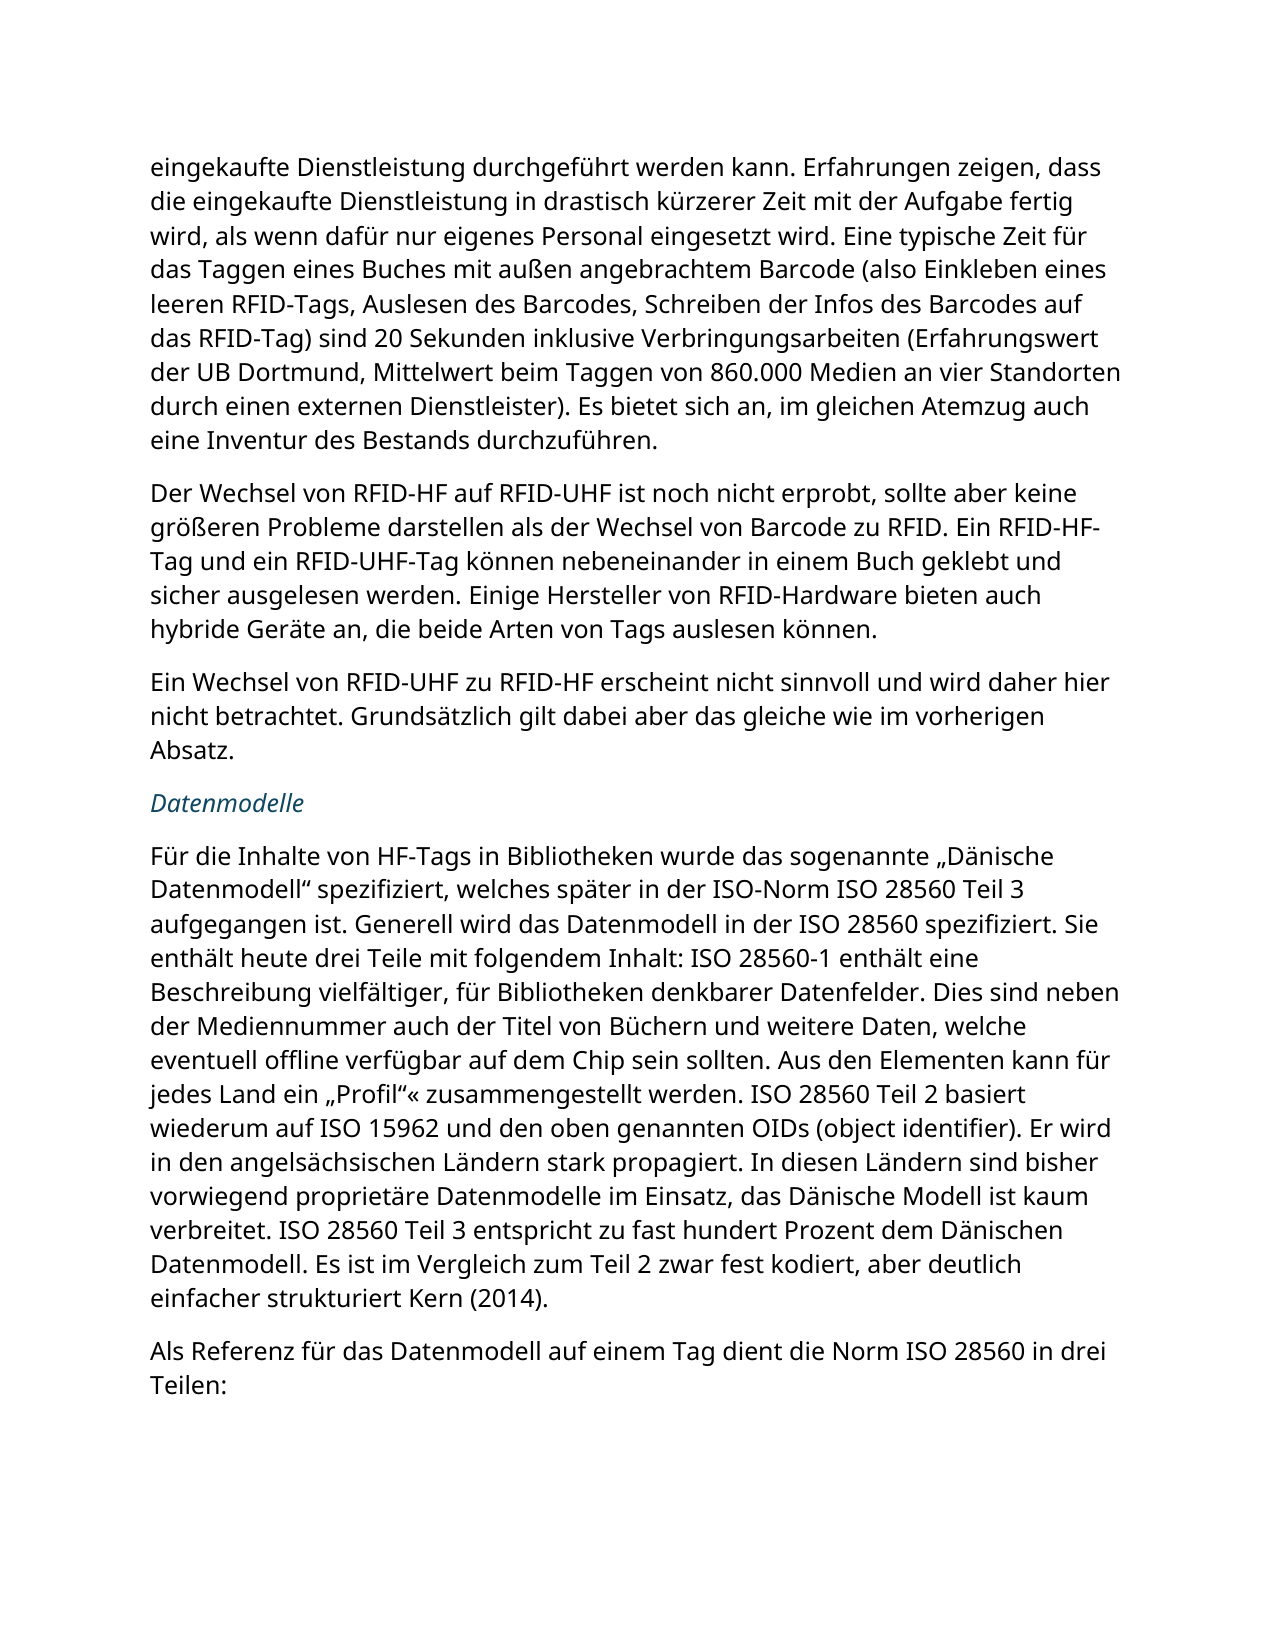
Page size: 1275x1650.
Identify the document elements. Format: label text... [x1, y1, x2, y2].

text Ein Wechsel von RFID-UHF zu RFID-HF erscheint nicht sinnvoll und wird daher hier nicht betrachtet. Grundsätzlich gilt dabei aber das gleiche wie im vorherigen Absatz. [150, 664, 1125, 767]
text Für die Inhalte von HF-Tags in Bibliotheken wurde das sogenannte „Dänische Datenmodell“ spezifiziert, welches später in der ISO-Norm ISO 28560 Teil 3 aufgegangen ist. Generell wird das Datenmodell in der ISO 28560 spezifiziert. Sie enthält heute drei Teile mit folgendem Inhalt: ISO 28560-1 enthält eine Beschreibung vielfältiger, für Bibliotheken denkbarer Datenfelder. Dies sind neben der Mediennummer auch der Titel von Büchern und weitere Daten, welche eventuell offline verfügbar auf dem Chip sein sollten. Aus den Elementen kann für jedes Land ein „Profil“« zusammengestellt werden. ISO 28560 Teil 2 basiert wiederum auf ISO 15962 und den oben genannten OIDs (object identifier). Er wird in den angelsächsischen Ländern stark propagiert. In diesen Ländern sind bisher vorwiegend proprietäre Datenmodelle im Einsatz, das Dänische Modell ist kaum verbreitet. ISO 28560 Teil 3 entspricht zu fast hundert Prozent dem Dänischen Datenmodell. Es ist im Vergleich zum Teil 2 zwar fest kodiert, aber deutlich einfacher strukturiert Kern (2014). [150, 838, 1125, 1315]
text Als Referenz für das Datenmodell auf einem Tag dient die Norm ISO 28560 in drei Teilen: [150, 1334, 1125, 1402]
text Der Wechsel von RFID-HF auf RFID-UHF ist noch nicht erprobt, sollte aber keine größeren Probleme darstellen als der Wechsel von Barcode zu RFID. Ein RFID-HF-Tag und ein RFID-UHF-Tag können nebeneinander in einem Buch geklebt und sicher ausgelesen werden. Einige Hersteller von RFID-Hardware bieten auch hybride Geräte an, die beide Arten von Tags auslesen können. [150, 475, 1125, 646]
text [150, 150, 1125, 457]
subtitle Datenmodelle [150, 785, 1125, 819]
